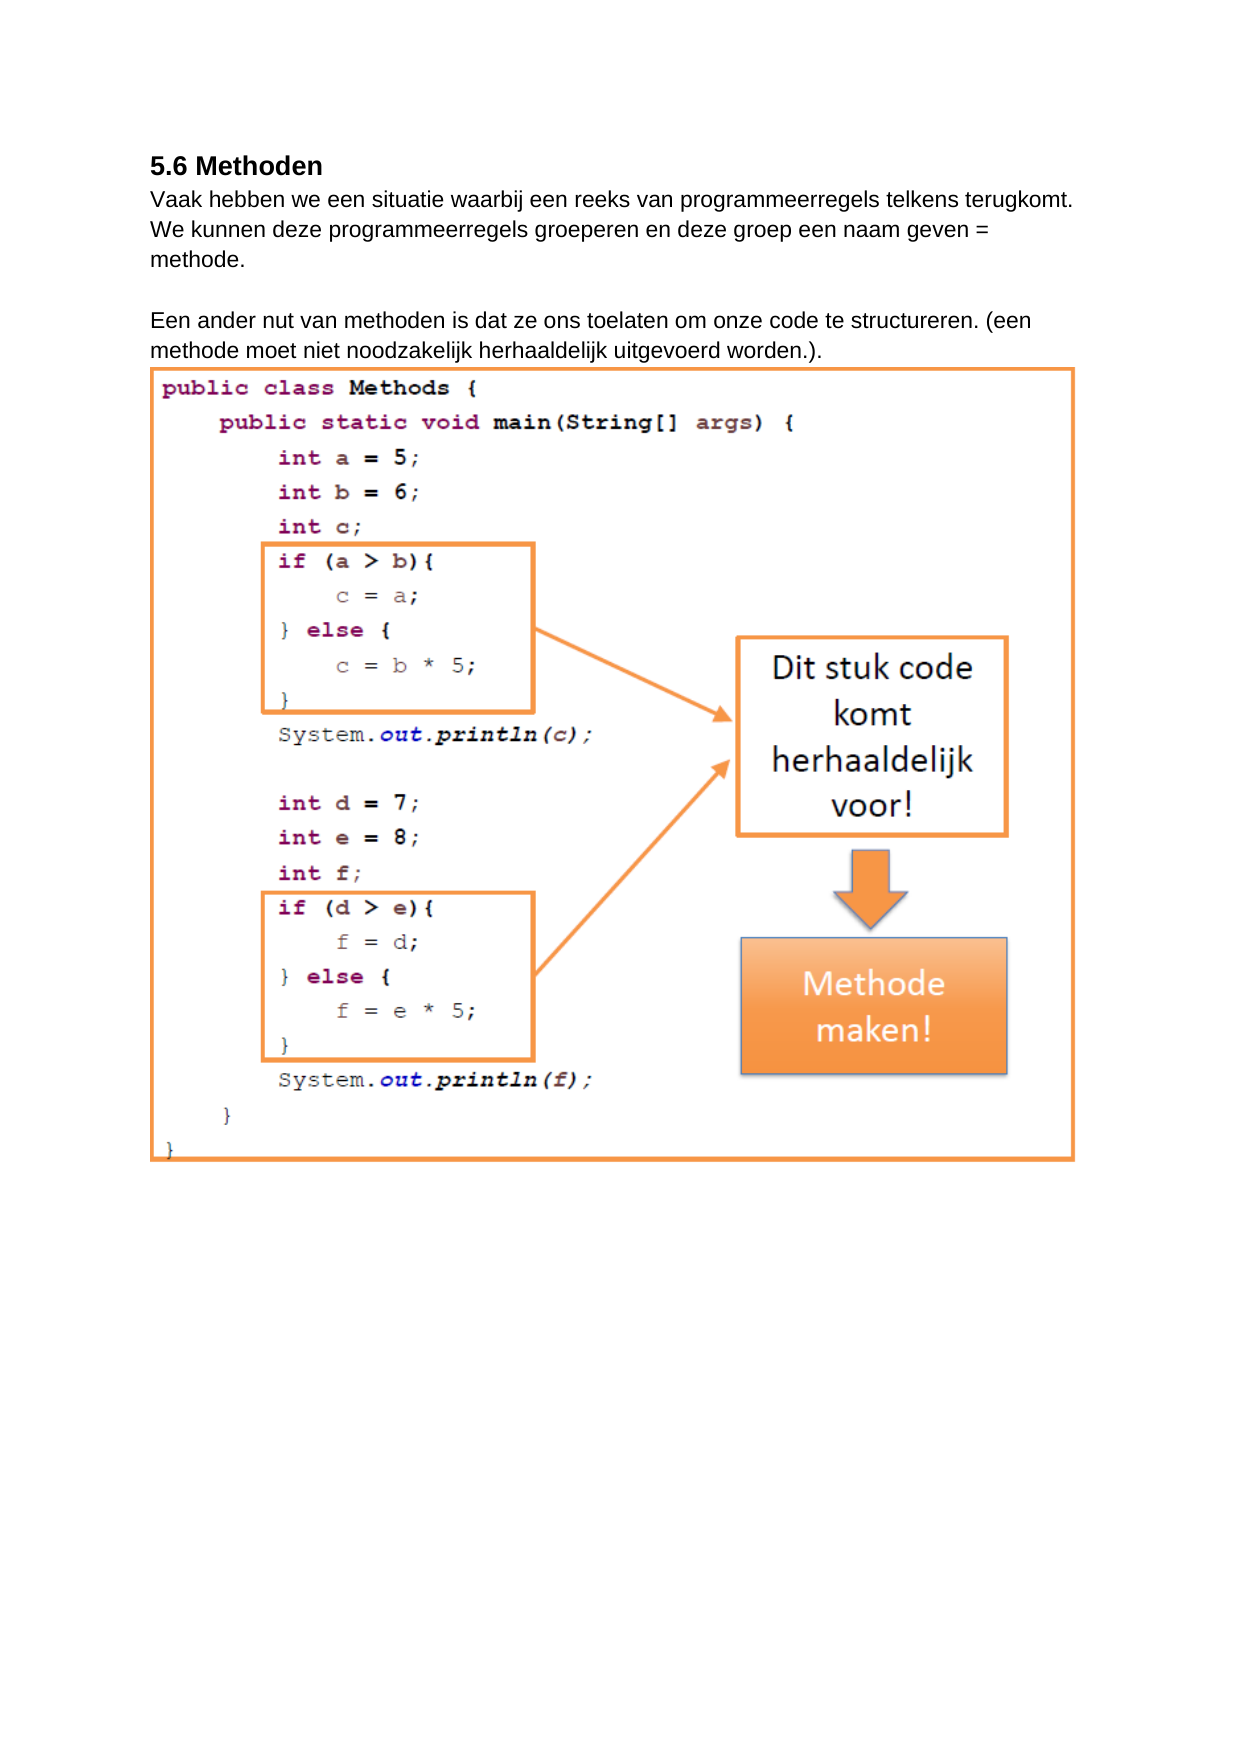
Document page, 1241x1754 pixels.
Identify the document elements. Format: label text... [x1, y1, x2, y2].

text 5.6 Methoden [150, 150, 1090, 181]
text Vaak hebben we een situatie waarbij een reeks van programmeerregels telkens terugkomt. [150, 186, 1090, 212]
text Een ander nut van methoden is dat ze ons toelaten om onze code te structureren. (een methode moet niet noodzakelijk herhaaldelijk uitgevoerd worden.). [150, 307, 1090, 363]
text We kunnen deze programmeerregels groeperen en deze groep een naam geven = methode. [150, 216, 1090, 273]
picture [150, 367, 1091, 1166]
